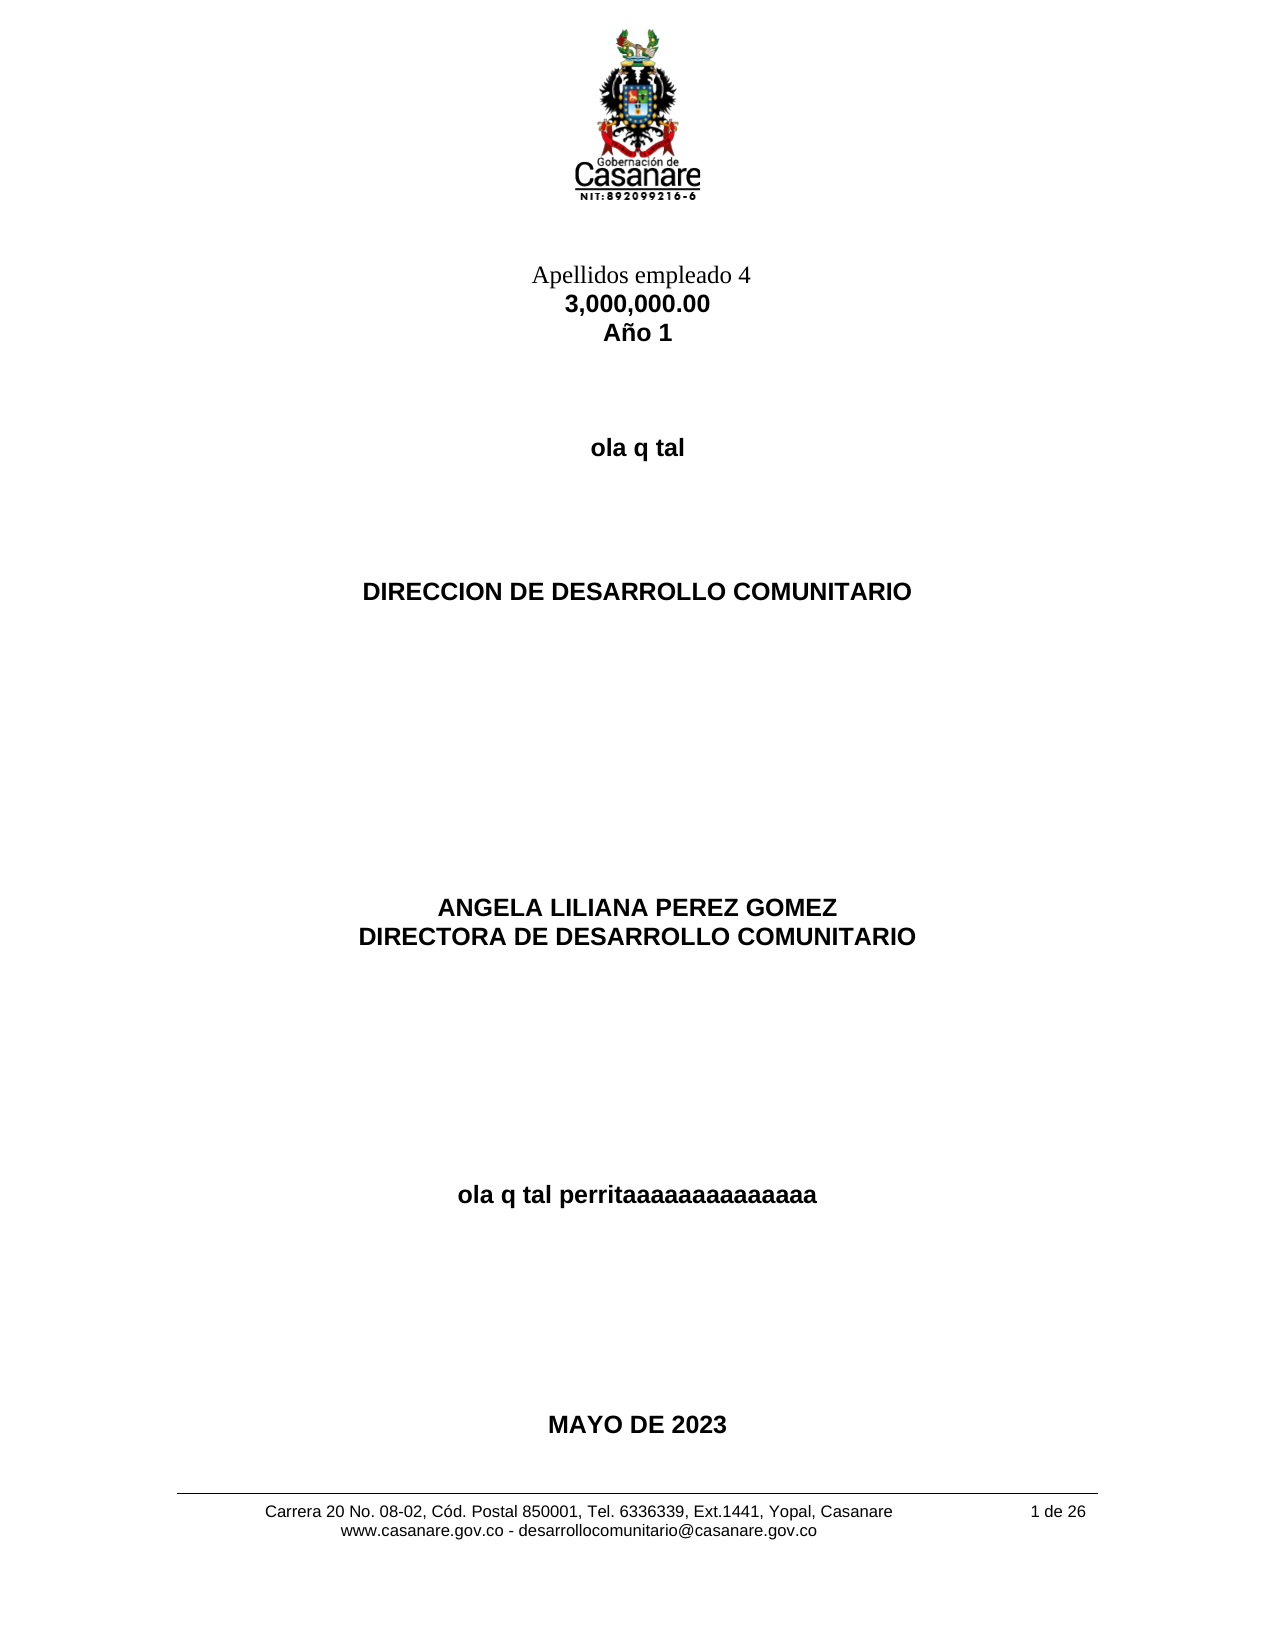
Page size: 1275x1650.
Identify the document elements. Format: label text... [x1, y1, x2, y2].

text ANGELA LILIANA PEREZ GOMEZ [177, 893, 1098, 922]
picture [575, 29, 700, 203]
text MAYO DE 2023 [177, 1411, 1098, 1439]
text DIRECCION DE DESARROLLO COMUNITARIO [177, 577, 1098, 606]
text 3,000,000.00 [177, 289, 1098, 318]
text ola q tal [177, 433, 1098, 462]
text DIRECTORA DE DESARROLLO COMUNITARIO [177, 922, 1098, 951]
text Apellidos empleado 4 [177, 261, 1098, 289]
text ola q tal perritaaaaaaaaaaaaaa [177, 1181, 1098, 1209]
text Año 1 [177, 318, 1098, 347]
